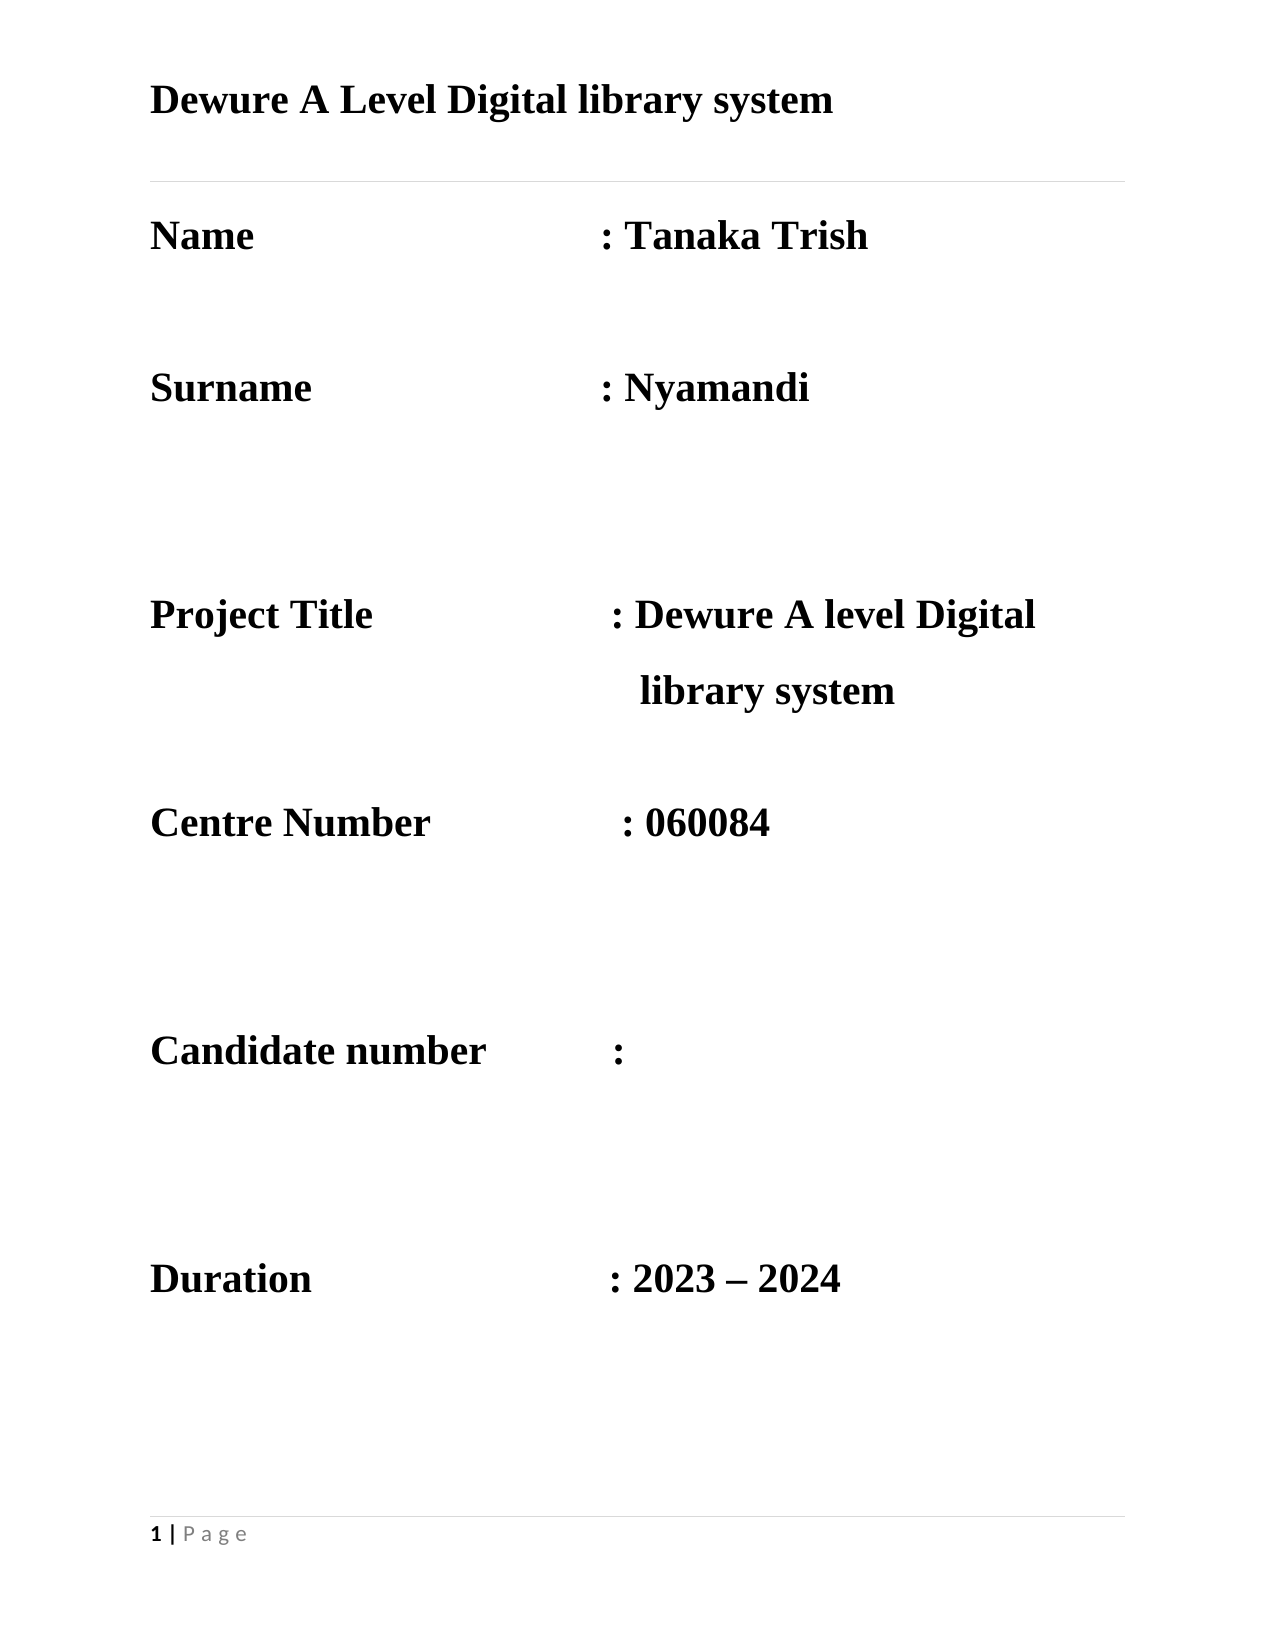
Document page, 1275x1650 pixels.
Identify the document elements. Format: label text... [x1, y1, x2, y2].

text Name : Tanaka Trish [150, 210, 1125, 258]
text Surname : Nyamandi [150, 362, 1125, 410]
text library system [150, 666, 1125, 714]
text Candidate number : [150, 1026, 1125, 1073]
text Project Title : Dewure A level Digital [150, 590, 1125, 638]
text Duration : 2023 – 2024 [150, 1253, 1125, 1301]
text Centre Number : 060084 [150, 798, 1125, 846]
